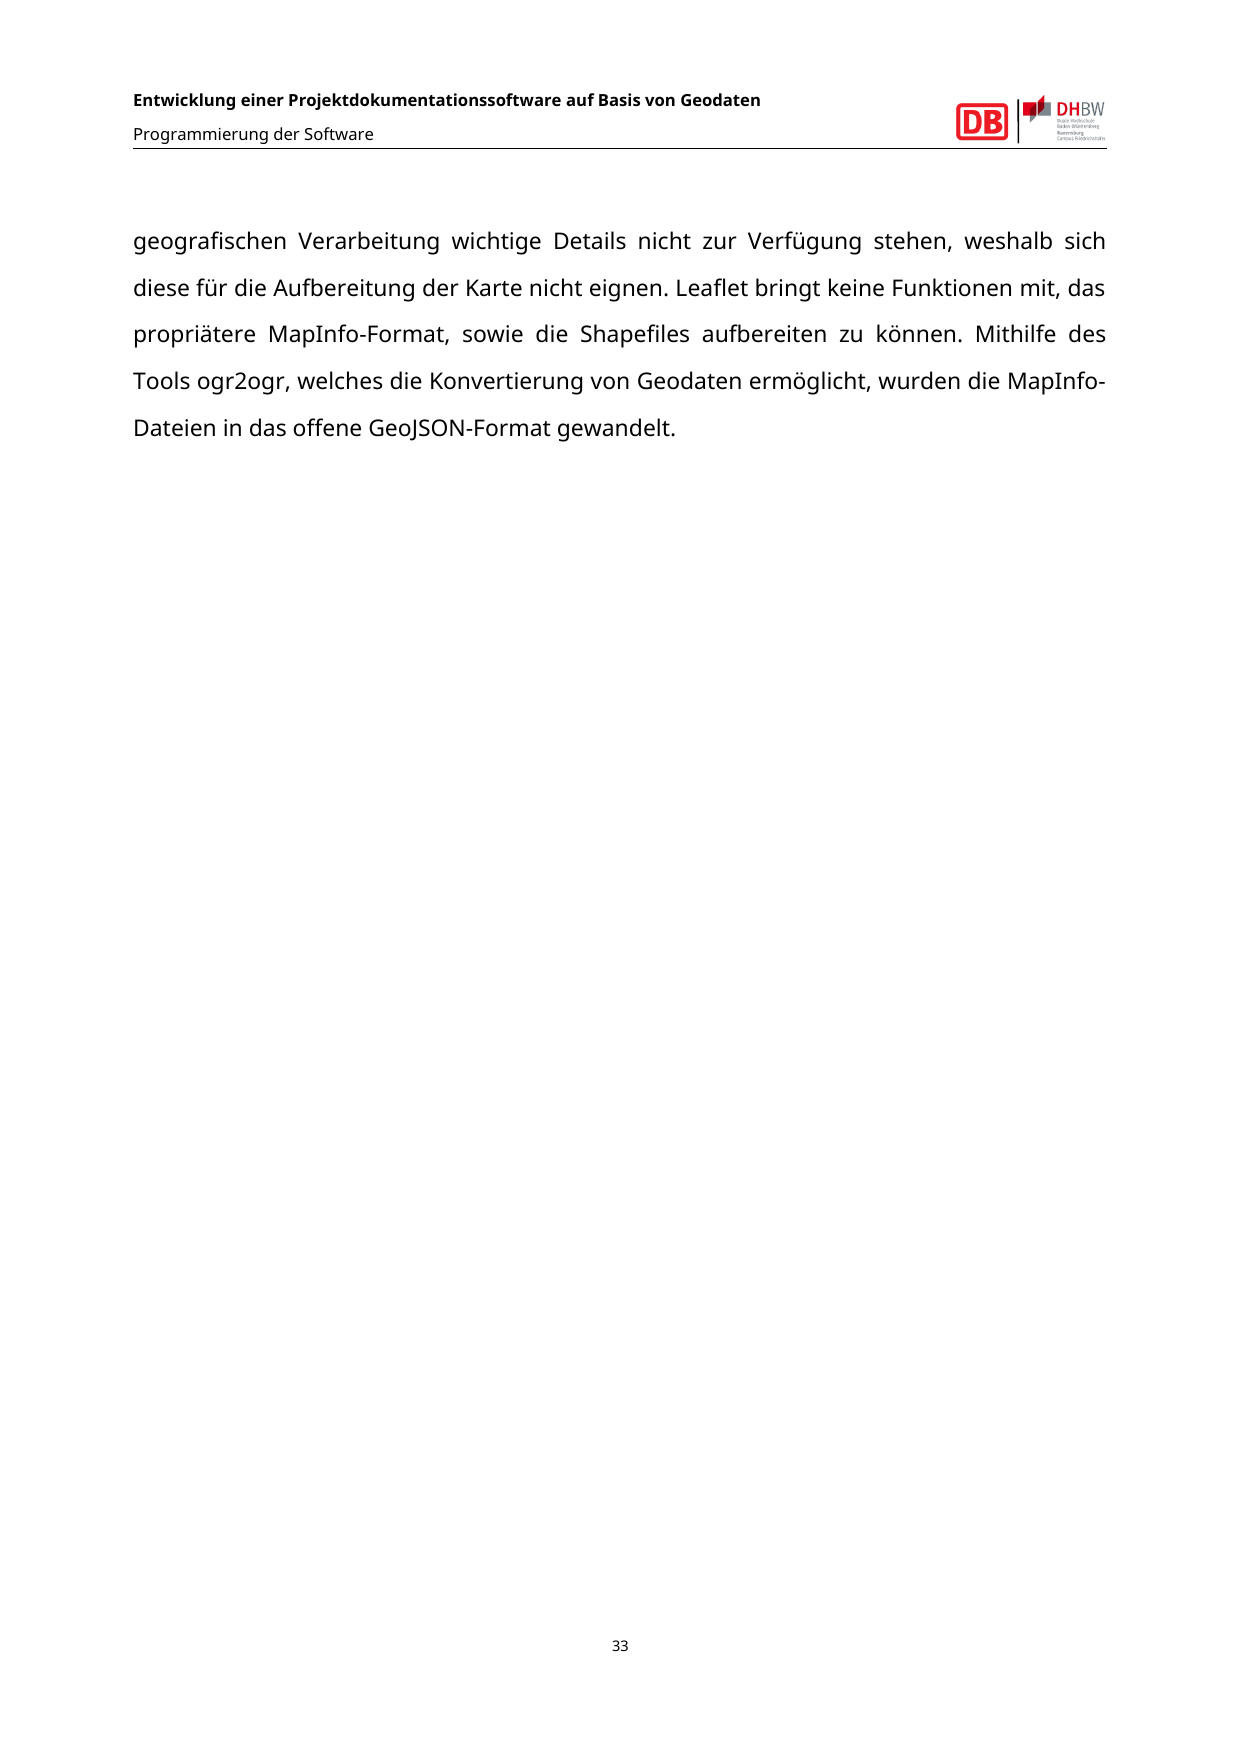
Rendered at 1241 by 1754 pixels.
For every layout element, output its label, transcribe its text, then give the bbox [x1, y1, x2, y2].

picture [1023, 95, 1106, 141]
picture [956, 103, 1009, 141]
